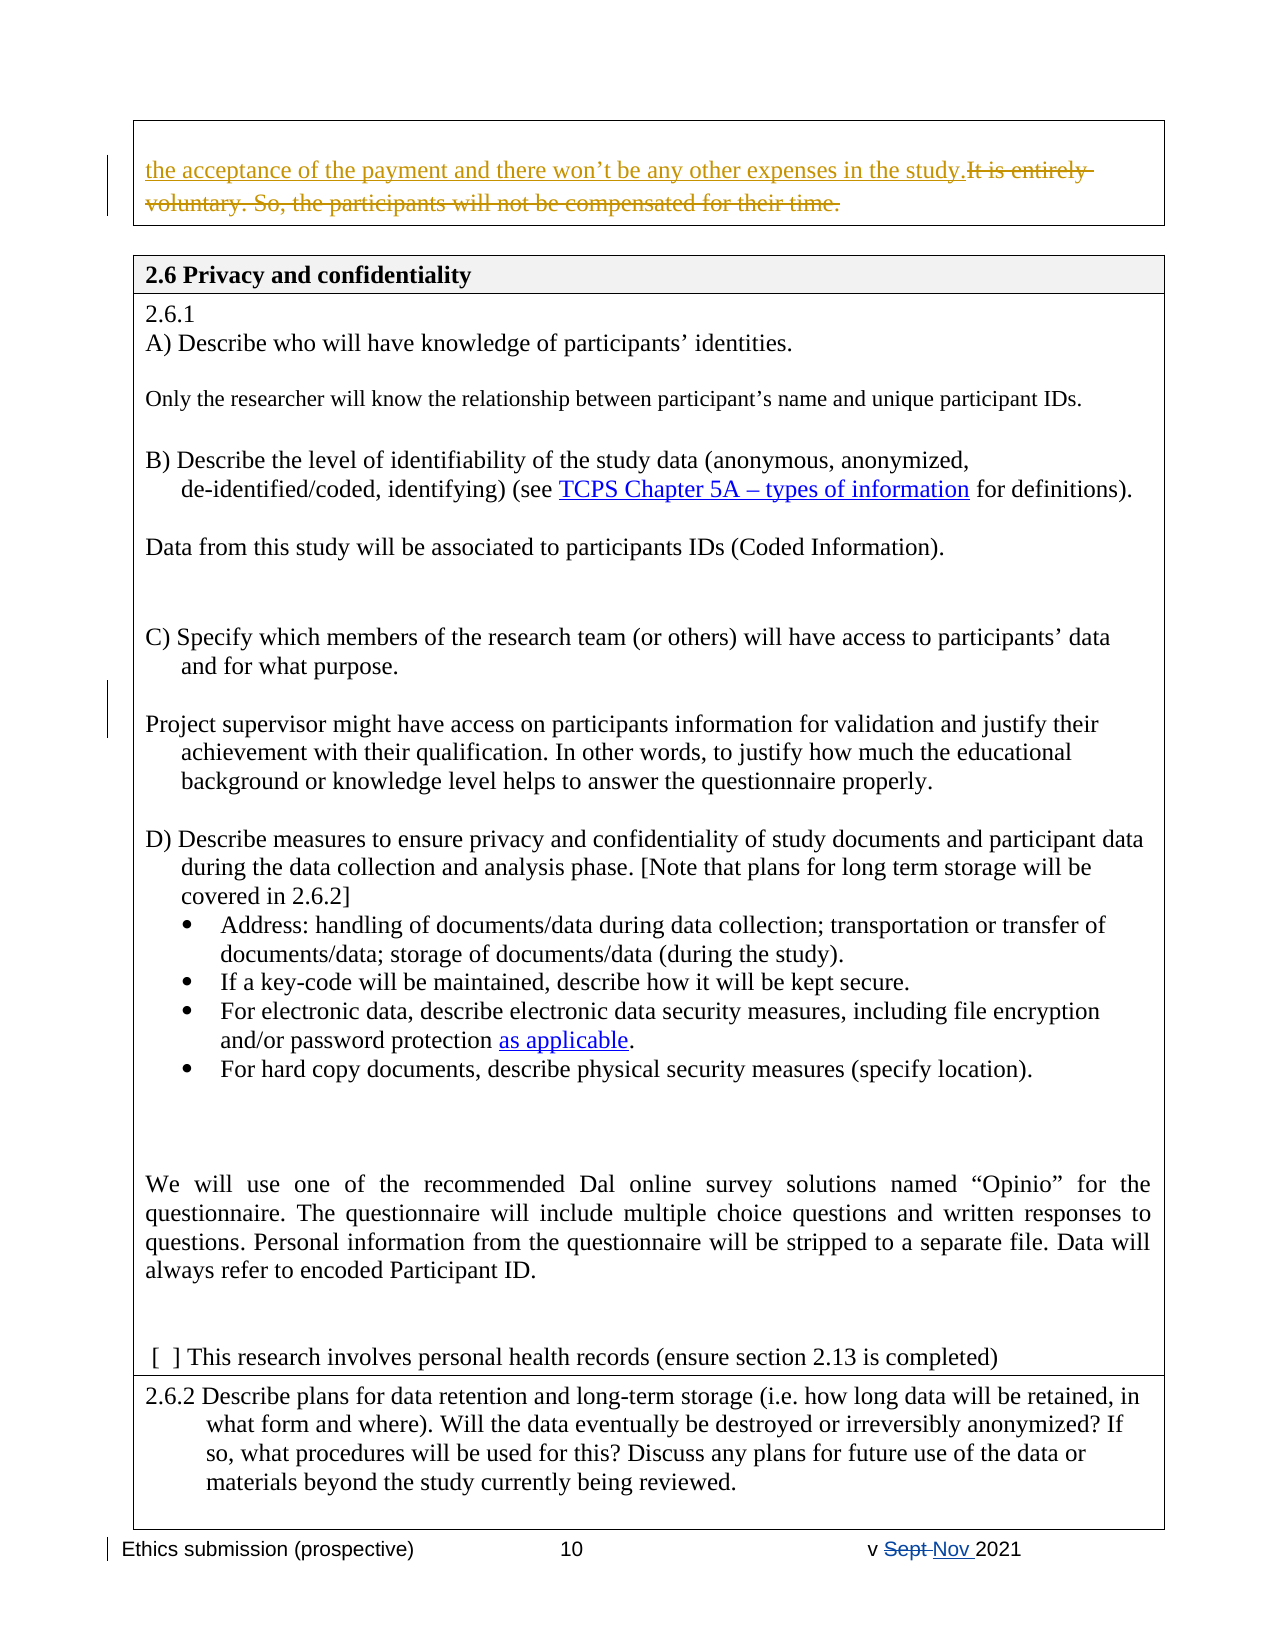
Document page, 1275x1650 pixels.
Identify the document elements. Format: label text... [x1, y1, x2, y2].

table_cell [134, 121, 1164, 225]
table_cell 2.6.1 A) Describe who will have knowledge of participants’ identities. Only the researcher will know the relationship between participant’s name and unique participant IDs. B) Describe the level of identifiability of the study data (anonymous, anonymized, de-identified/coded, identifying) (see TCPS Chapter 5A – types of information for definitions). Data from this study will be associated to participants IDs (Coded Information). C) Specify which members of the research team (or others) will have access to participants’ data and for what purpose. Project supervisor might have access on participants information for validation and justify their achievement with their qualification. In other words, to justify how much the educational background or knowledge level helps to answer the questionnaire properly. D) Describe measures to ensure privacy and confidentiality of study documents and participant data during the data collection and analysis phase. [Note that plans for long term storage will be covered in 2.6.2] Address: handling of documents/data during data collection; transportation or transfer of documents/data; storage of documents/data (during the study). If a key-code will be maintained, describe how it will be kept secure. For electronic data, describe electronic data security measures, including file encryption and/or password protection as applicable. For hard copy documents, describe physical security measures (specify location). We will use one of the recommended Dal online survey solutions named “Opinio” for the questionnaire. The questionnaire will include multiple choice questions and written responses to questions. Personal information from the questionnaire will be stripped to a separate file. Data will always refer to encoded Participant ID. [ ] This research involves personal health records (ensure section 2.13 is completed) [134, 294, 1164, 1375]
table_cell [134, 1376, 1164, 1529]
table_header 2.6 Privacy and confidentiality [134, 256, 1164, 293]
